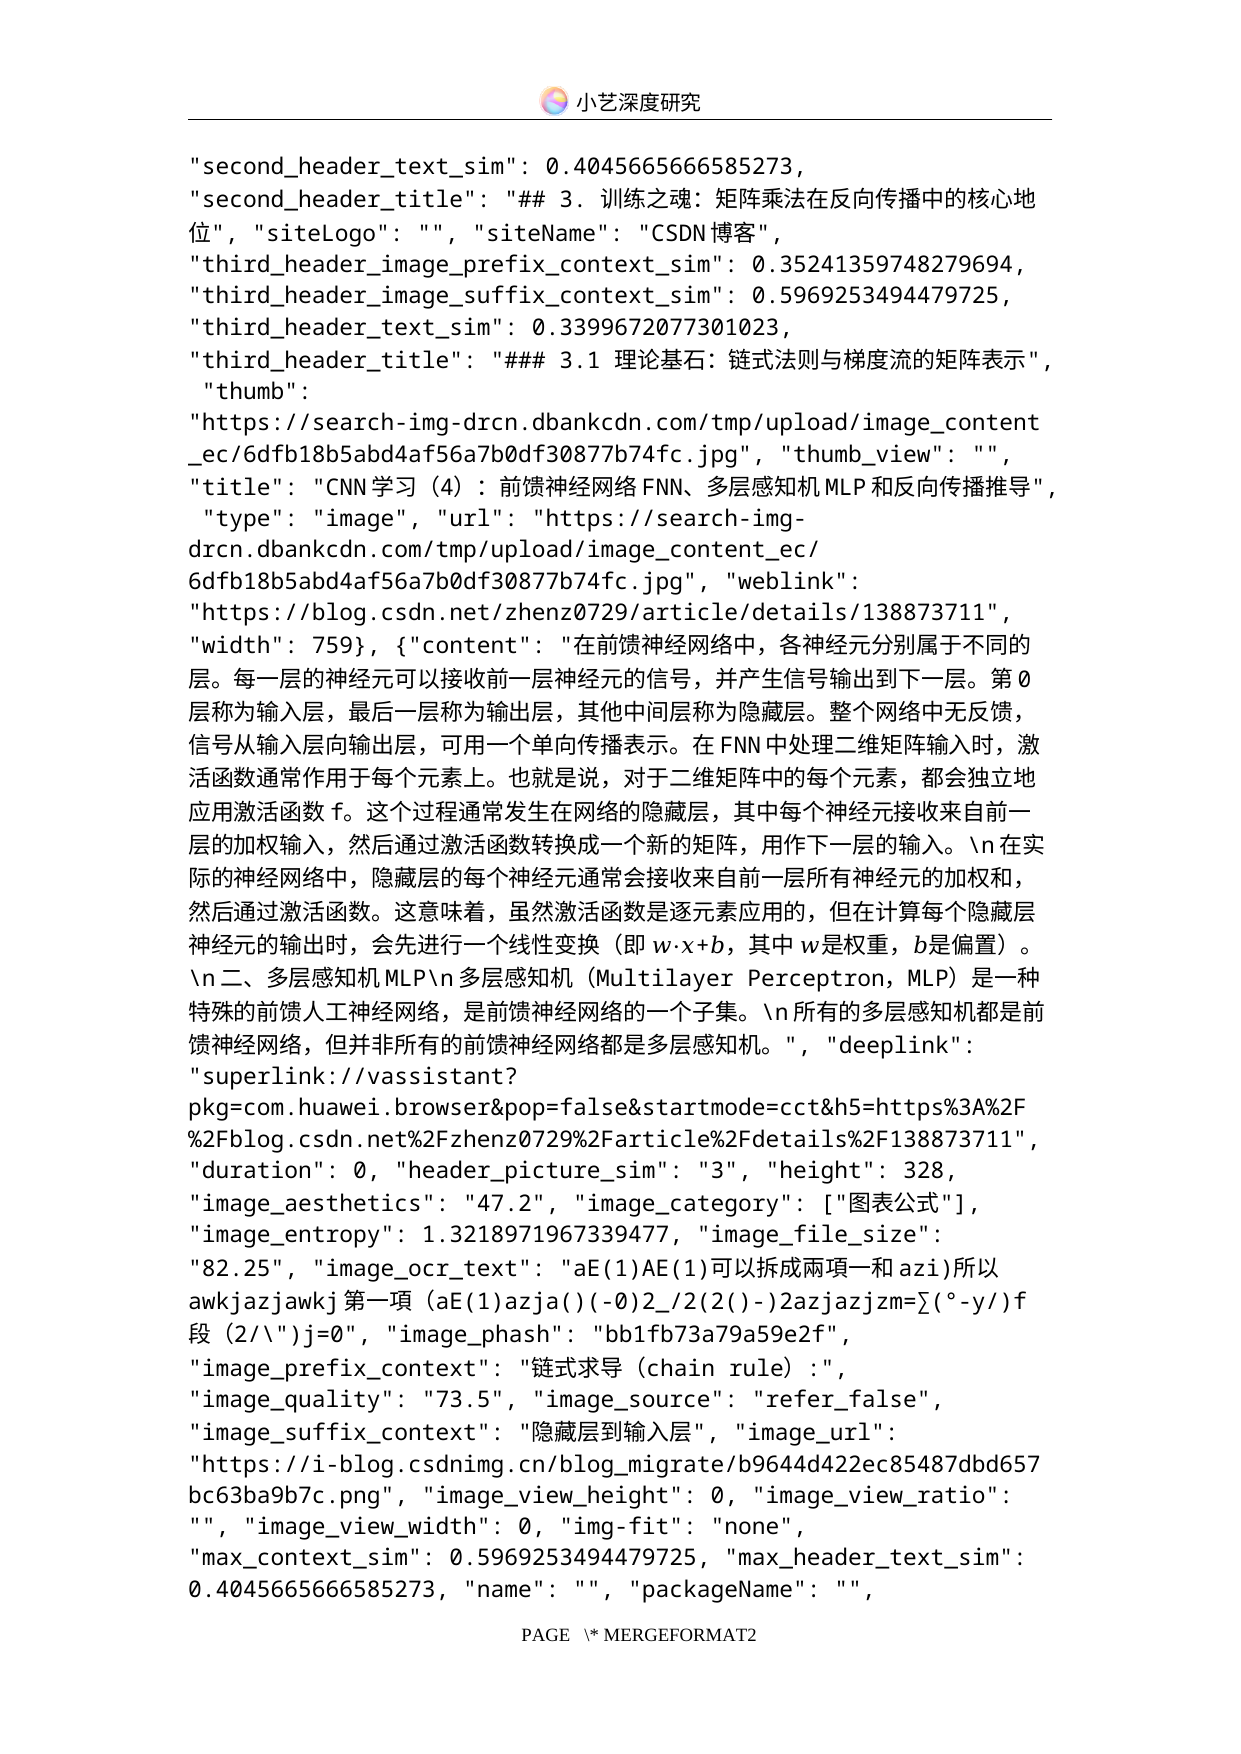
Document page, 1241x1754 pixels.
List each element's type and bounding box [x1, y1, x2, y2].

text [188, 150, 1052, 1604]
picture [539, 86, 569, 116]
